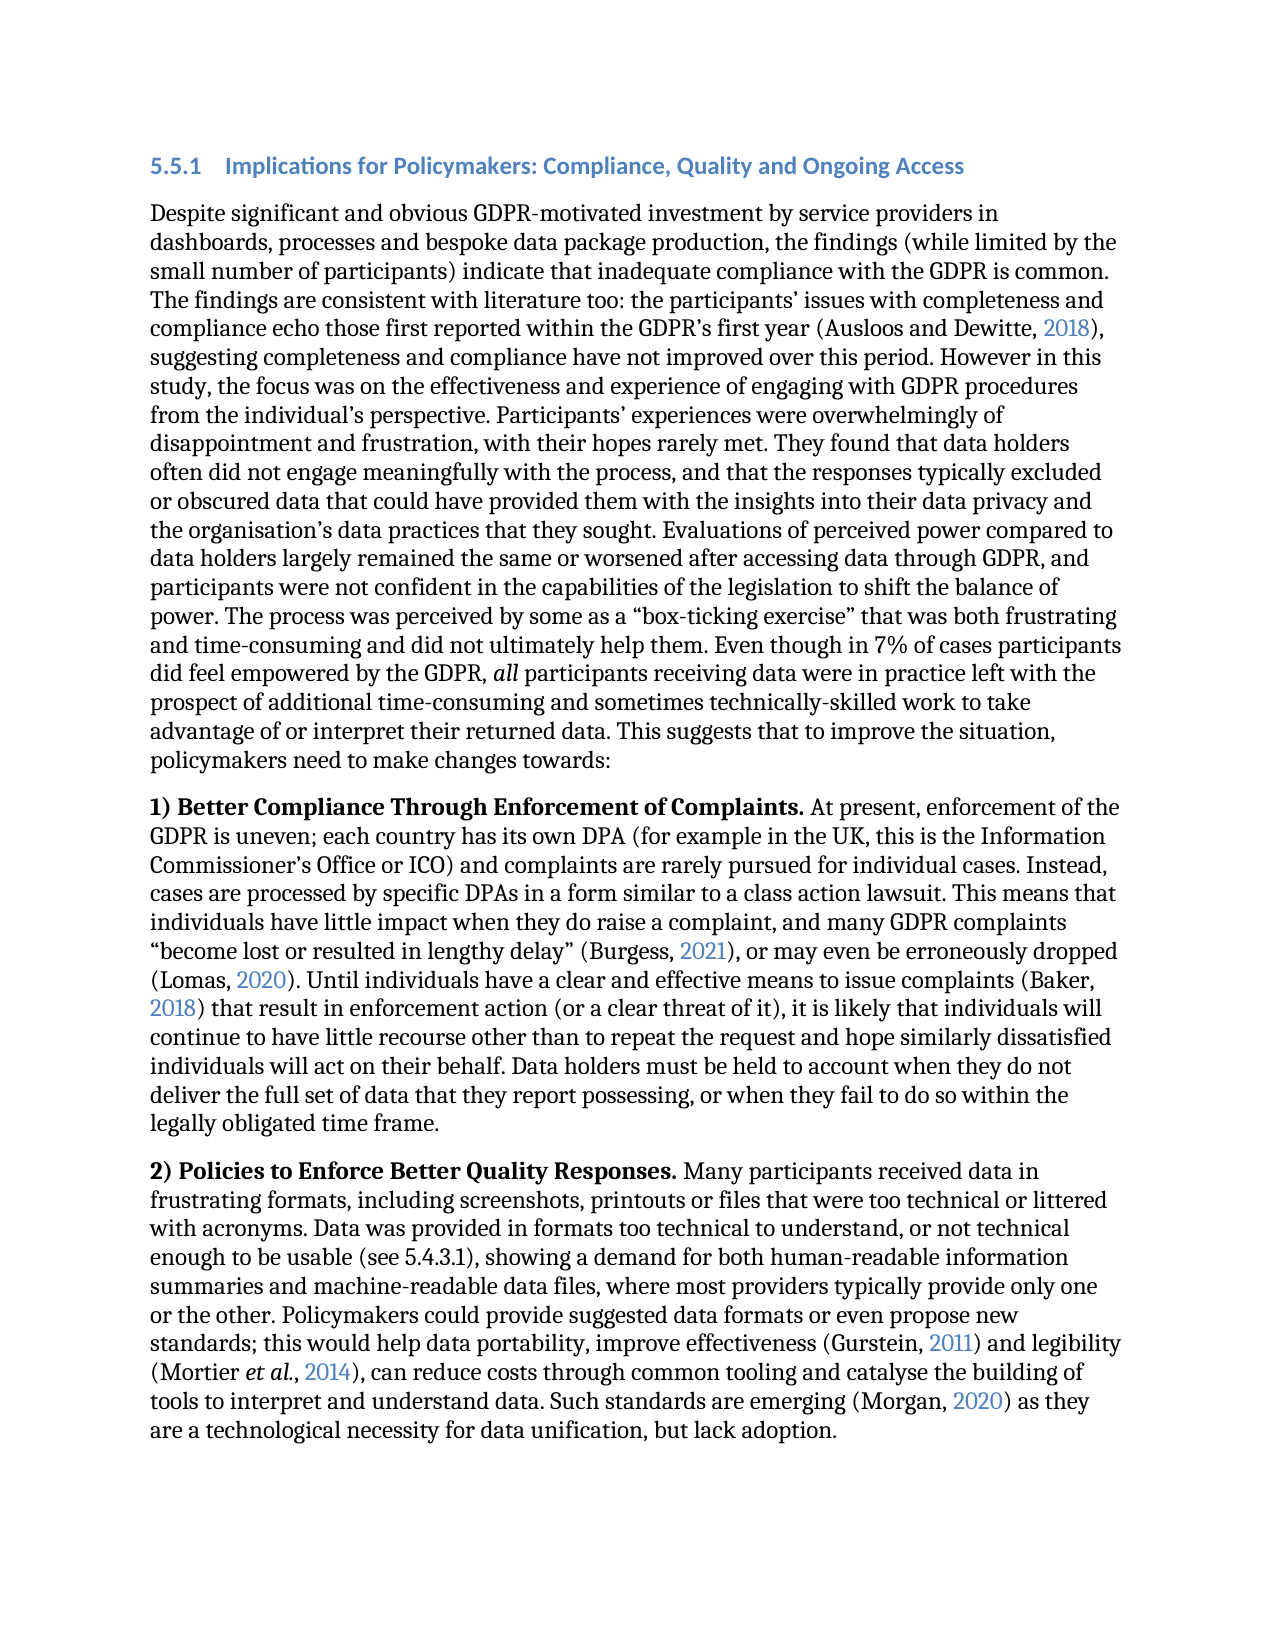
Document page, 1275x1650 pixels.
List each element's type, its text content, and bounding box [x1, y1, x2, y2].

subtitle 5.5.1 Implications for Policymakers: Compliance, Quality and Ongoing Access [150, 150, 1125, 181]
text Despite significant and obvious GDPR-motivated investment by service providers in dashboards, processes and bespoke data package production, the findings (while limited by the small number of participants) indicate that inadequate compliance with the GDPR is common. The findings are consistent with literature too: the participants’ issues with completeness and compliance echo those first reported within the GDPR’s first year (Ausloos and Dewitte, 2018), suggesting completeness and compliance have not improved over this period. However in this study, the focus was on the effectiveness and experience of engaging with GDPR procedures from the individual’s perspective. Participants’ experiences were overwhelmingly of disappointment and frustration, with their hopes rarely met. They found that data holders often did not engage meaningfully with the process, and that the responses typically excluded or obscured data that could have provided them with the insights into their data privacy and the organisation’s data practices that they sought. Evaluations of perceived power compared to data holders largely remained the same or worsened after accessing data through GDPR, and participants were not confident in the capabilities of the legislation to shift the balance of power. The process was perceived by some as a “box-ticking exercise” that was both frustrating and time-consuming and did not ultimately help them. Even though in 7% of cases participants did feel empowered by the GDPR, all participants receiving data were in practice left with the prospect of additional time-consuming and sometimes technically-skilled work to take advantage of or interpret their returned data. This suggests that to improve the situation, policymakers need to make changes towards: [150, 199, 1125, 774]
text 2) Policies to Enforce Better Quality Responses. Many participants received data in frustrating formats, including screenshots, printouts or files that were too technical or littered with acronyms. Data was provided in formats too technical to understand, or not technical enough to be usable (see 5.4.3.1), showing a demand for both human-readable information summaries and machine-readable data files, where most providers typically provide only one or the other. Policymakers could provide suggested data formats or even propose new standards; this would help data portability, improve effectiveness (Gurstein, 2011) and legibility (Mortier et al., 2014), can reduce costs through common tooling and catalyse the building of tools to interpret and understand data. Such standards are emerging (Morgan, 2020) as they are a technological necessity for data unification, but lack adoption. [150, 1157, 1125, 1444]
text 1) Better Compliance Through Enforcement of Complaints. At present, enforcement of the GDPR is uneven; each country has its own DPA (for example in the UK, this is the Information Commissioner’s Office or ICO) and complaints are rarely pursued for individual cases. Instead, cases are processed by specific DPAs in a form similar to a class action lawsuit. This means that individuals have little impact when they do raise a complaint, and many GDPR complaints “become lost or resulted in lengthy delay” (Burgess, 2021), or may even be erroneously dropped (Lomas, 2020). Until individuals have a clear and effective means to issue complaints (Baker, 2018) that result in enforcement action (or a clear threat of it), it is likely that individuals will continue to have little recourse other than to repeat the request and hope similarly dissatisfied individuals will act on their behalf. Data holders must be held to account when they do not deliver the full set of data that they report possessing, or when they fail to do so within the legally obligated time frame. [150, 793, 1125, 1138]
